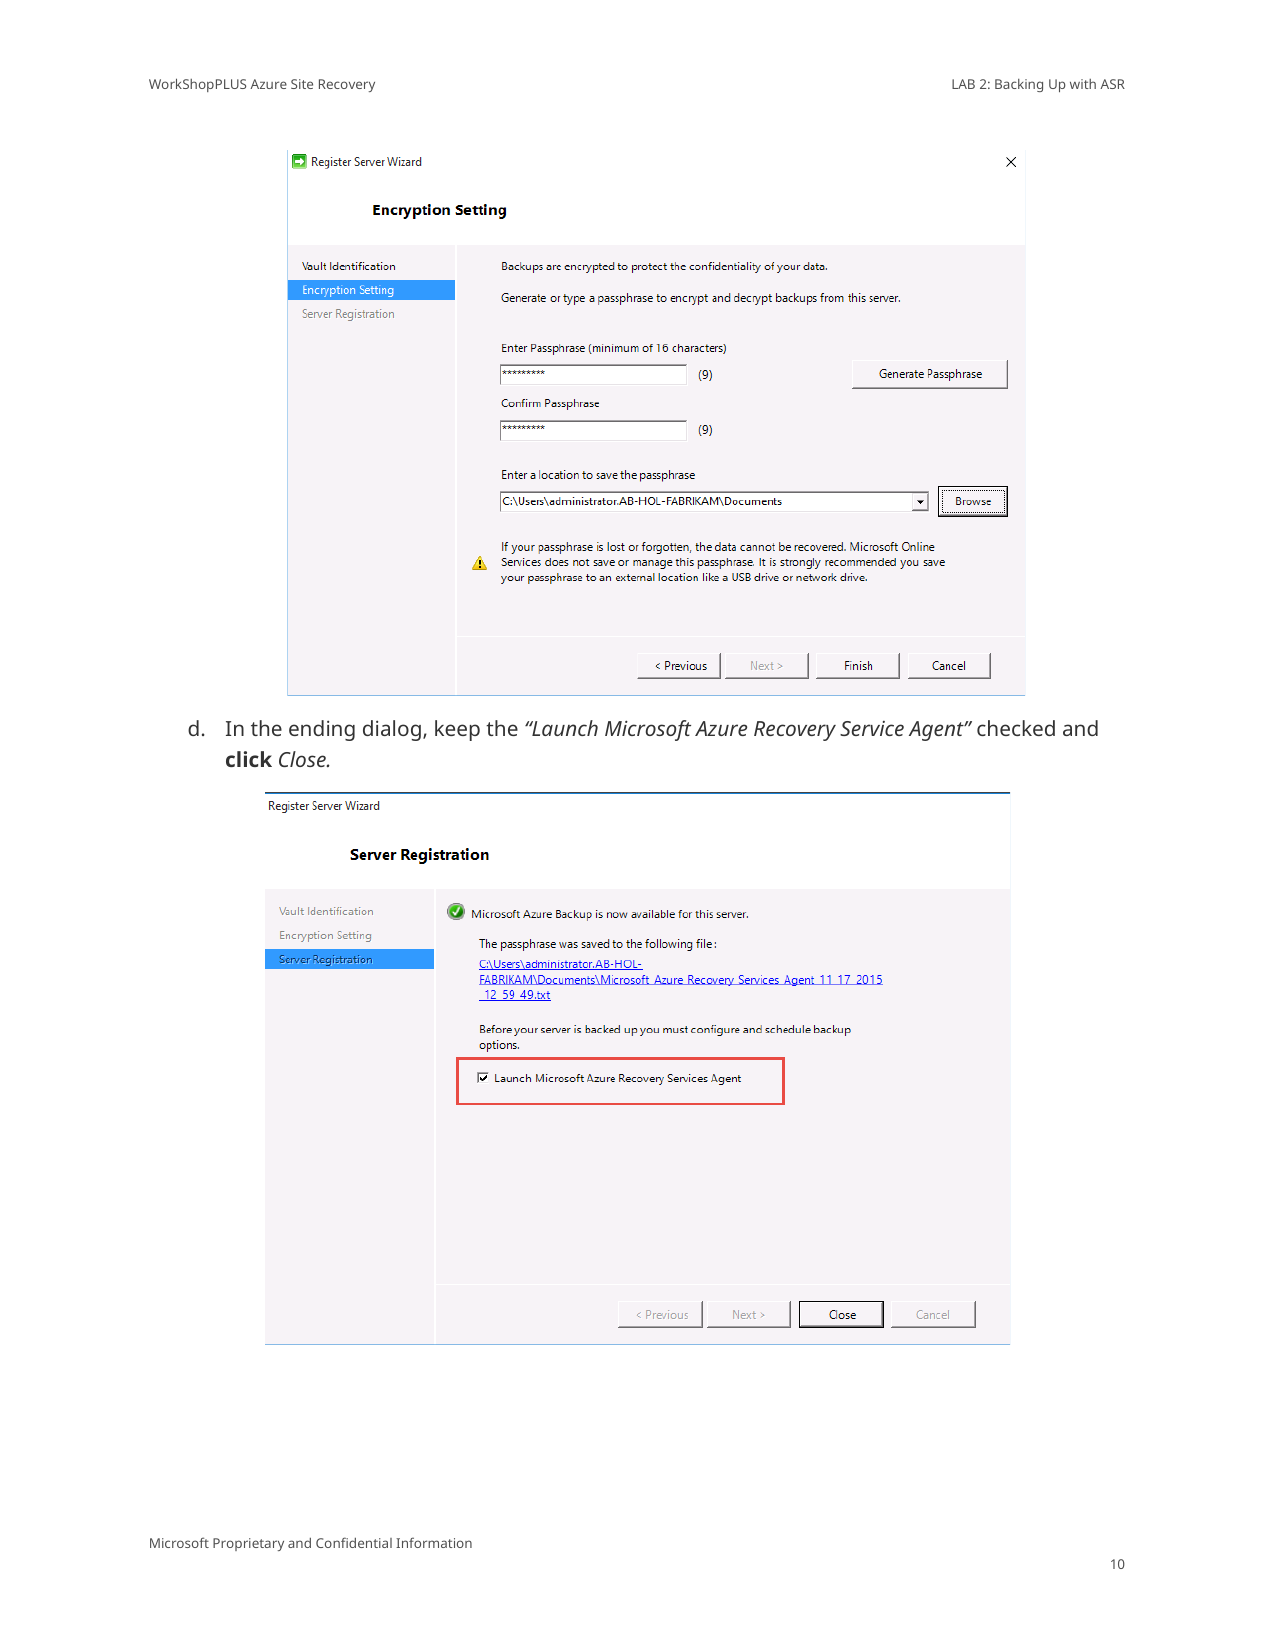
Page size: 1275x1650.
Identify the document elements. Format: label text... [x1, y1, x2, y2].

list In the ending dialog, keep the “Launch Microsoft Azure Recovery Service Agent” checked and click Close. [187, 714, 1125, 774]
picture [265, 792, 1011, 1345]
picture [287, 150, 1025, 696]
